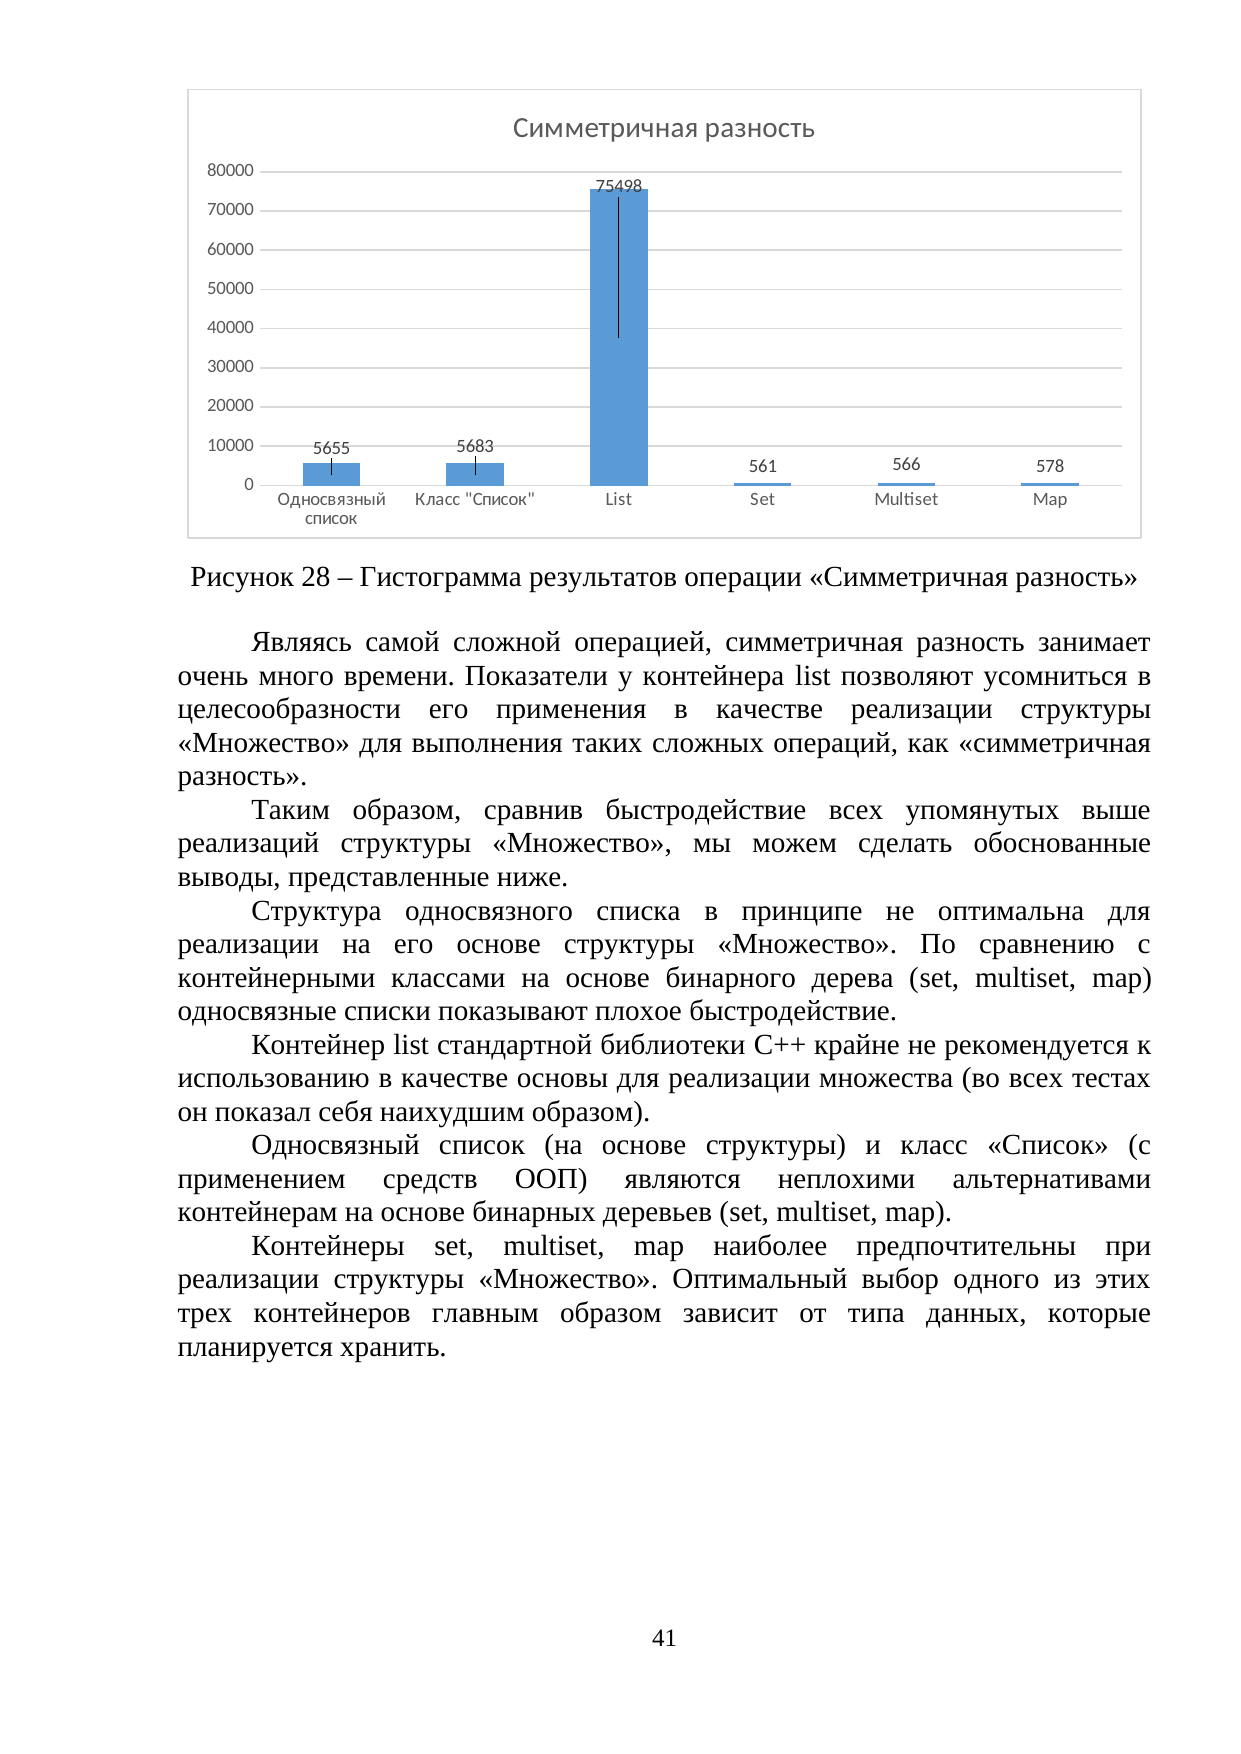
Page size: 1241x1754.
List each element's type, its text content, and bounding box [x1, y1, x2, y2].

text Таким образом, сравнив быстродействие всех упомянутых выше реализаций структуры «Множество», мы можем сделать обоснованные выводы, представленные ниже. [177, 792, 1152, 893]
text Контейнер list стандартной библиотеки C++ крайне не рекомендуется к использованию в качестве основы для реализации множества (во всех тестах он показал себя наихудшим образом). [177, 1027, 1152, 1127]
text Структура односвязного списка в принципе не оптимальна для реализации на его основе структуры «Множество». По сравнению с контейнерными классами на основе бинарного дерева (set, multiset, map) односвязные списки показывают плохое быстродействие. [177, 893, 1152, 1027]
text Односвязный список (на основе структуры) и класс «Список» (с применением средств ООП) являются неплохими альтернативами контейнерам на основе бинарных деревьев (set, multiset, map). [177, 1127, 1152, 1228]
text Являясь самой сложной операцией, симметричная разность занимает очень много времени. Показатели у контейнера list позволяют усомниться в целесообразности его применения в качестве реализации структуры «Множество» для выполнения таких сложных операций, как «симметричная разность». [177, 624, 1152, 792]
text Контейнеры set, multiset, map наиболее предпочтительны при реализации структуры «Множество». Оптимальный выбор одного из этих трех контейнеров главным образом зависит от типа данных, которые планируется хранить. [177, 1228, 1152, 1362]
text Рисунок 28 – Гистограмма результатов операции «Симметричная разность» [177, 559, 1152, 593]
